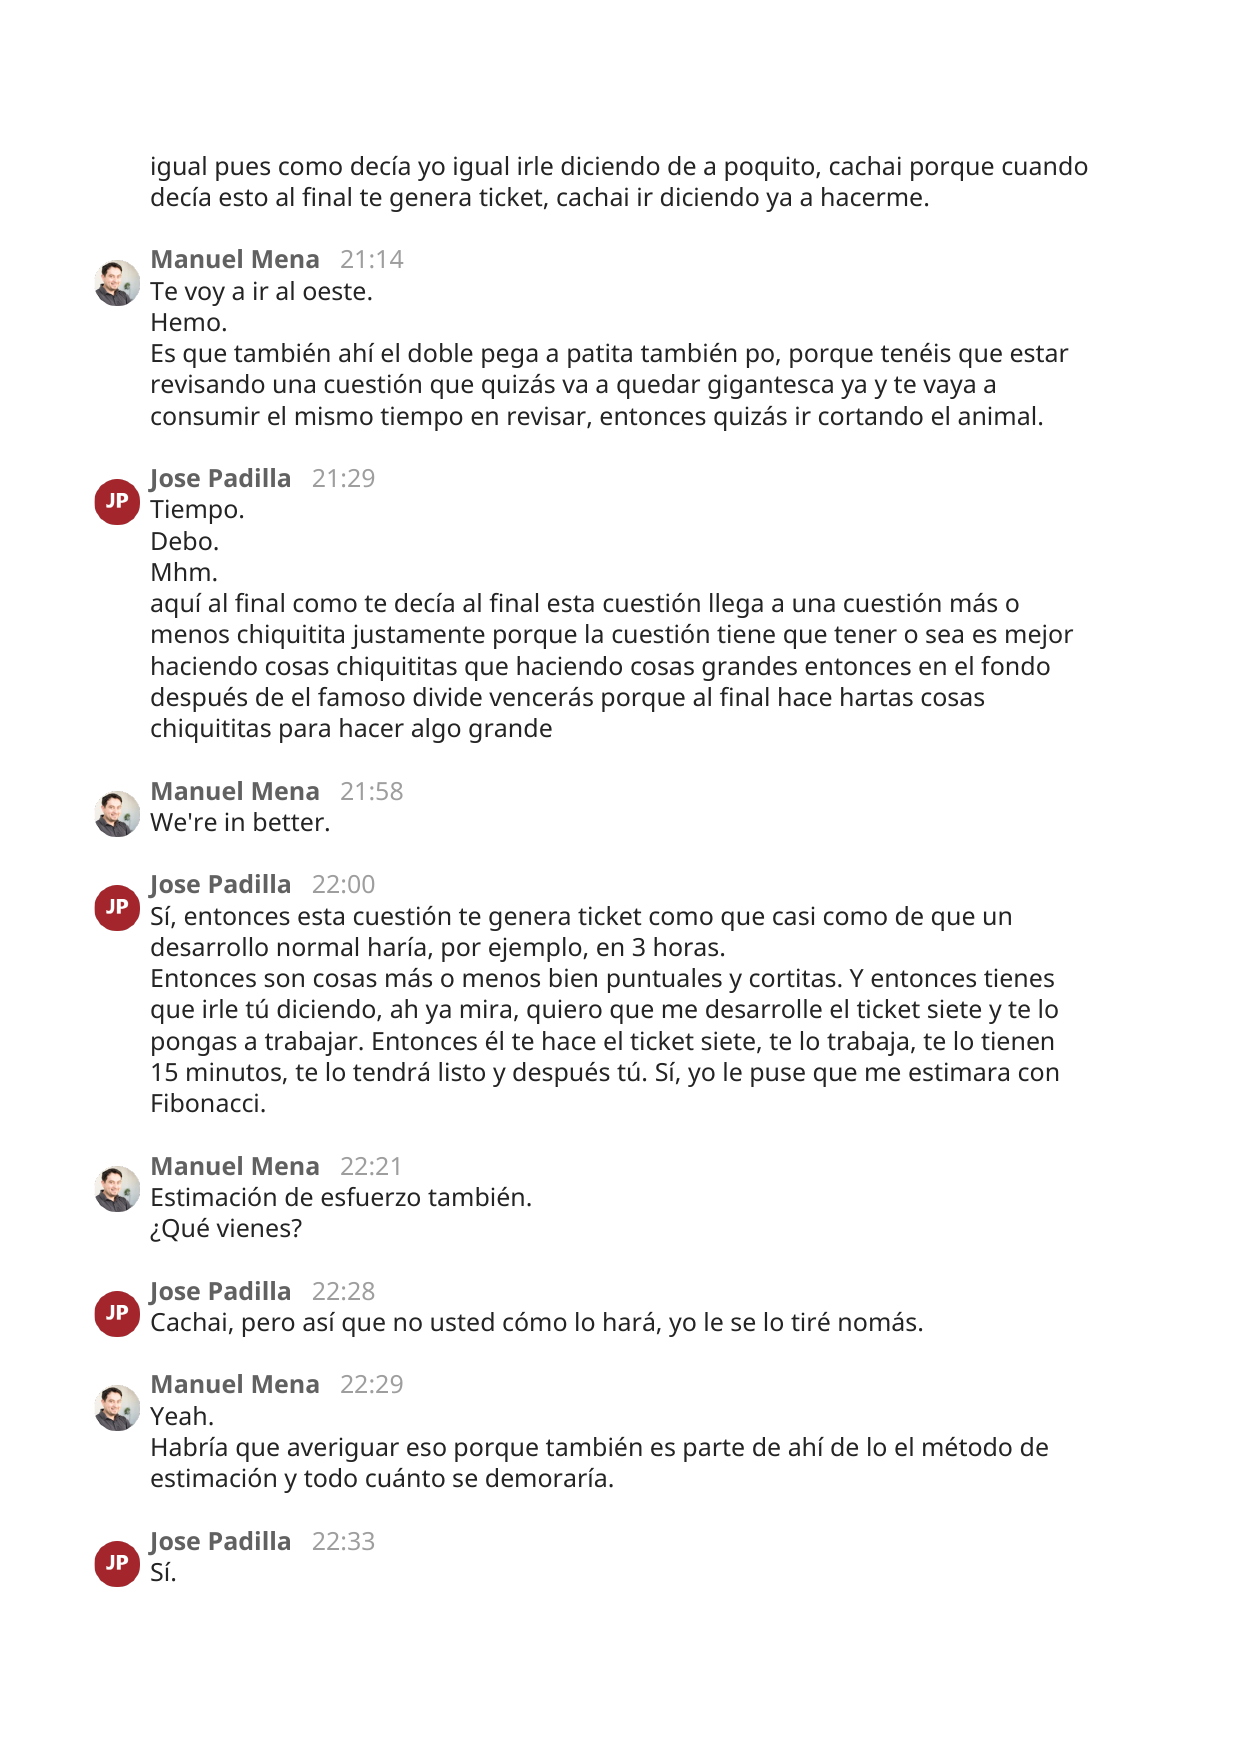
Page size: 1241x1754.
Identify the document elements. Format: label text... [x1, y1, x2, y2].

picture [94, 1166, 140, 1212]
picture [94, 1291, 140, 1337]
text Jose Padilla 22:28 Cachai, pero así que no usted cómo lo hará, yo le se lo tiré nomás. [150, 1244, 1090, 1337]
picture [94, 260, 140, 306]
picture [94, 479, 140, 525]
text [150, 150, 1090, 212]
text Jose Padilla 22:00 Sí, entonces esta cuestión te genera ticket como que casi como de que un desarrollo normal haría, por ejemplo, en 3 horas. Entonces son cosas más o menos bien puntuales y cortitas. Y entonces tienes que irle tú diciendo, ah ya mira, quiero que me desarrolle el ticket siete y te lo pongas a trabajar. Entonces él te hace el ticket siete, te lo trabaja, te lo tienen 15 minutos, te lo tendrá listo y después tú. Sí, yo le puse que me estimara con Fibonacci. [150, 837, 1090, 1119]
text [150, 1494, 1090, 1587]
picture [94, 1541, 140, 1587]
text Jose Padilla 21:29 Tiempo. Debo. Mhm. aquí al final como te decía al final esta cuestión llega a una cuestión más o menos chiquitita justamente porque la cuestión tiene que tener o sea es mejor haciendo cosas chiquititas que haciendo cosas grandes entonces en el fondo después de el famoso divide vencerás porque al final hace hartas cosas chiquititas para hacer algo grande [150, 431, 1090, 744]
picture [94, 1385, 140, 1431]
text Manuel Mena 21:14 Te voy a ir al oeste. Hemo. Es que también ahí el doble pega a patita también po, porque tenéis que estar revisando una cuestión que quizás va a quedar gigantesca ya y te vaya a consumir el mismo tiempo en revisar, entonces quizás ir cortando el animal. [150, 212, 1090, 431]
text Manuel Mena 21:58 We're in better. [150, 744, 1090, 837]
text Manuel Mena 22:29 Yeah. Habría que averiguar eso porque también es parte de ahí de lo el método de estimación y todo cuánto se demoraría. [150, 1337, 1090, 1494]
picture [94, 885, 140, 931]
picture [94, 791, 140, 837]
text Manuel Mena 22:21 Estimación de esfuerzo también. ¿Qué vienes? [150, 1119, 1090, 1244]
